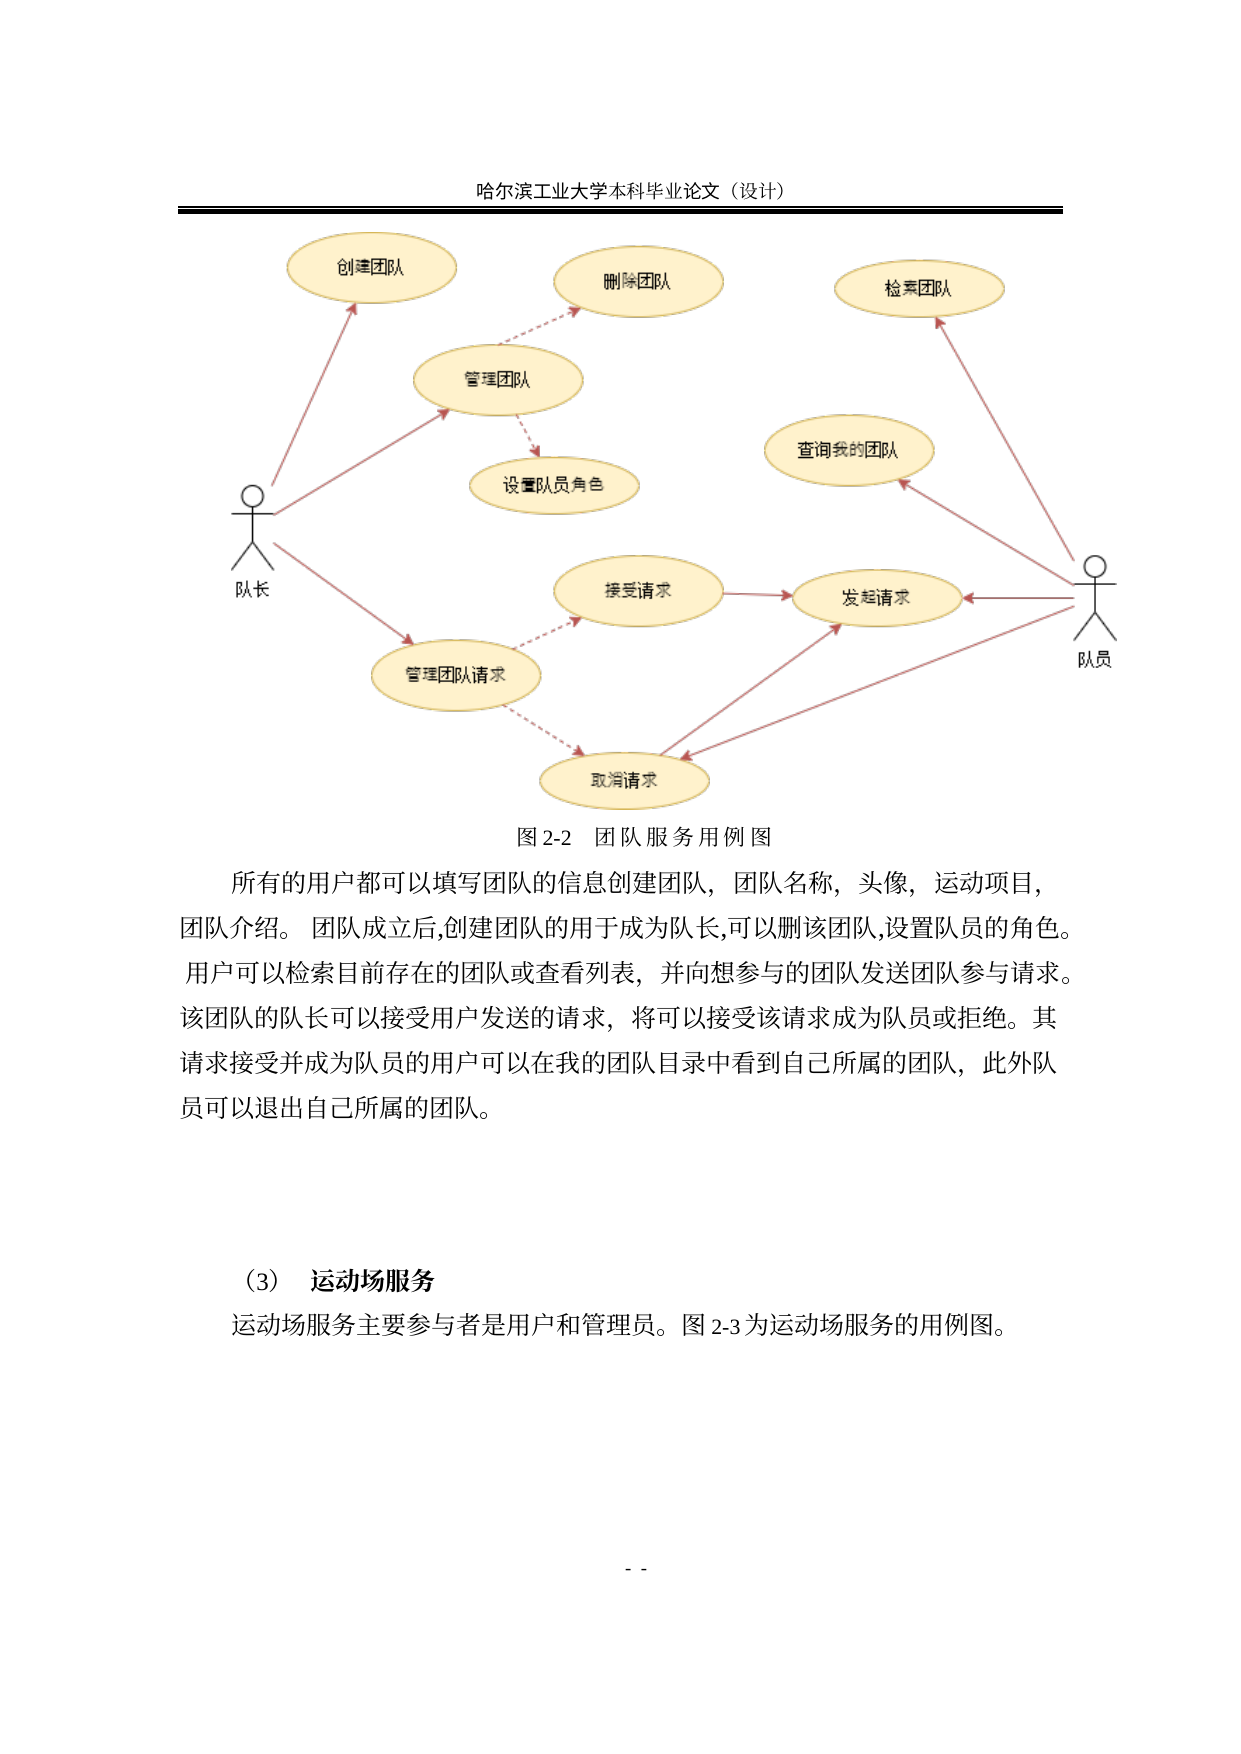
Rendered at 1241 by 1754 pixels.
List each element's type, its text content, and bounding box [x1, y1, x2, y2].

picture [231, 232, 1117, 810]
list 运动场服务 [179, 1261, 1061, 1297]
text 图2-2 团队服务用例图 [179, 816, 1061, 856]
text 所有的用户都可以填写团队的信息创建团队，团队名称，头像，运动项目，团队介绍。 团队成立后,创建团队的用于成为队长,可以删该团队,设置队员的角色。 用户可以检索目前存在的团队或查看列表，并向想参与的团队发送团队参与请求。该团队的队长可以接受用户发送的请求，将可以接受该请求成为队员或拒绝。其请求接受并成为队员的用户可以在我的团队目录中看到自己所属的团队，此外队员可以退出自己所属的团队。 [179, 864, 1061, 1125]
text 运动场服务主要参与者是用户和管理员。图2-3为运动场服务的用例图。 [179, 1306, 1061, 1342]
